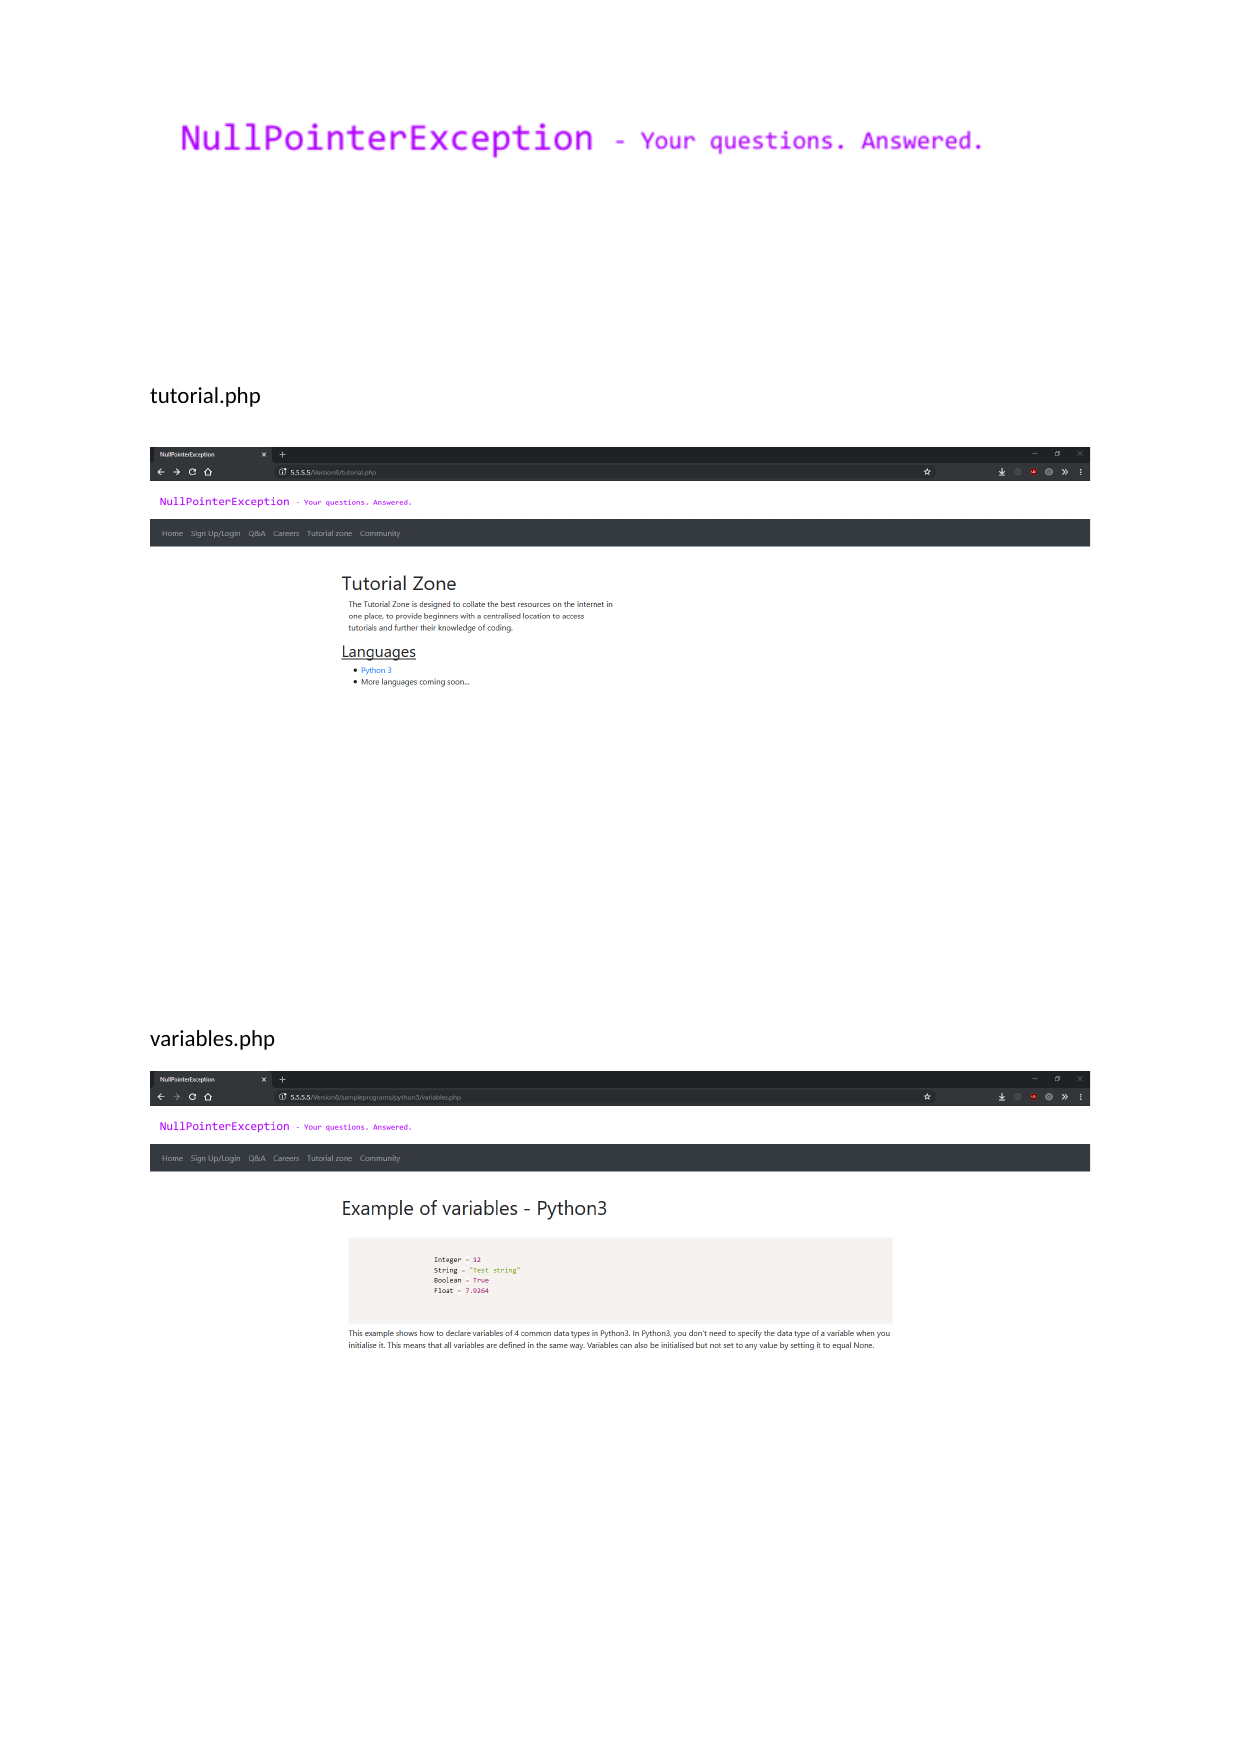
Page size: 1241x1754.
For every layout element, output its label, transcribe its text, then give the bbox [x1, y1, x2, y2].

picture [150, 73, 1091, 194]
picture [150, 447, 1091, 957]
picture [150, 1071, 1091, 1581]
text tutorial.php [150, 381, 1090, 409]
text variables.php [150, 1024, 1090, 1052]
